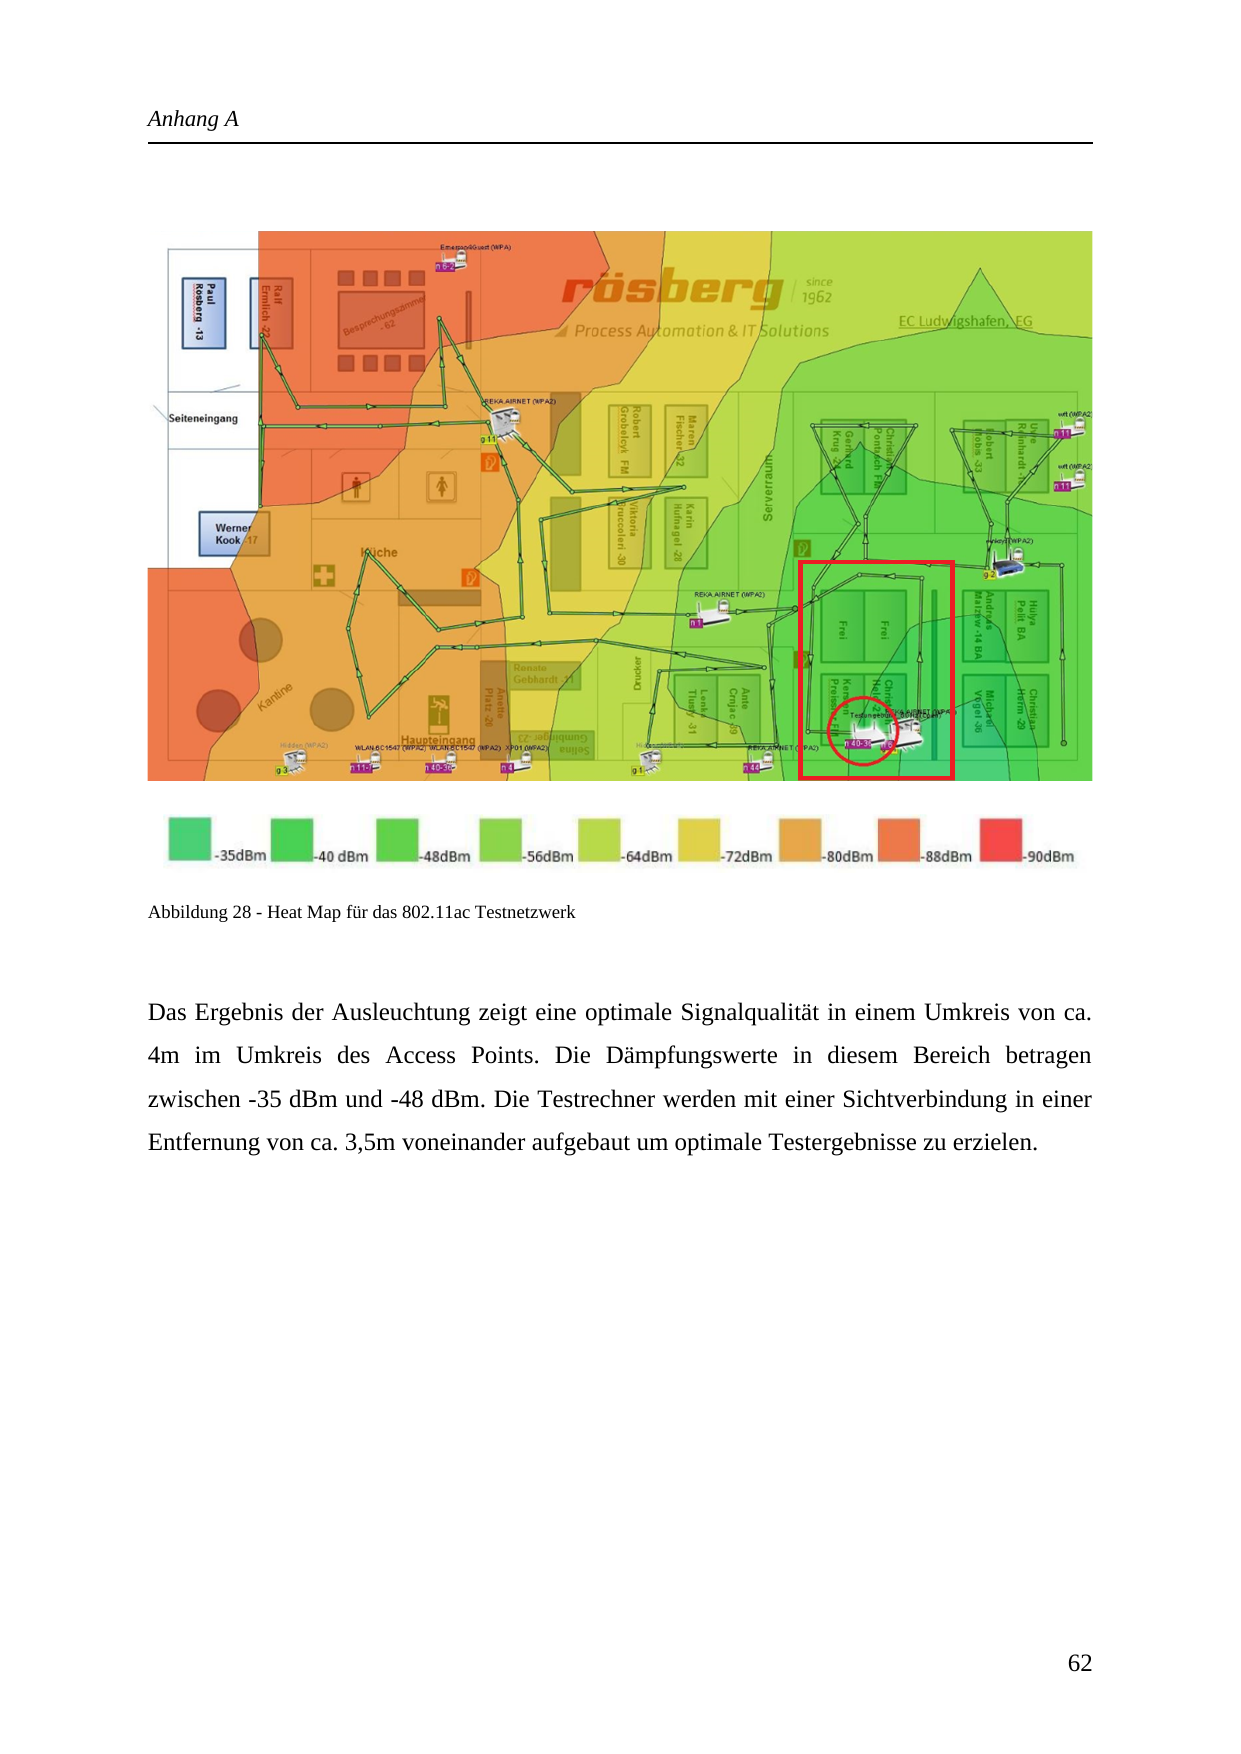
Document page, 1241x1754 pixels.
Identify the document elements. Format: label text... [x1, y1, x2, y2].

text Das Ergebnis der Ausleuchtung zeigt eine optimale Signalqualität in einem Umkreis von ca. 4m im Umkreis des Access Points. Die Dämpfungswerte in diesem Bereich betragen zwischen -35 dBm und -48 dBm. Die Testrechner werden mit einer Sichtverbindung in einer Entfernung von ca. 3,5m voneinander aufgebaut um optimale Testergebnisse zu erzielen. [148, 997, 1093, 1156]
picture [147, 230, 1093, 781]
text Abbildung 28 - Heat Map für das 802.11ac Testnetzwerk [148, 901, 1093, 923]
picture [147, 805, 1093, 876]
